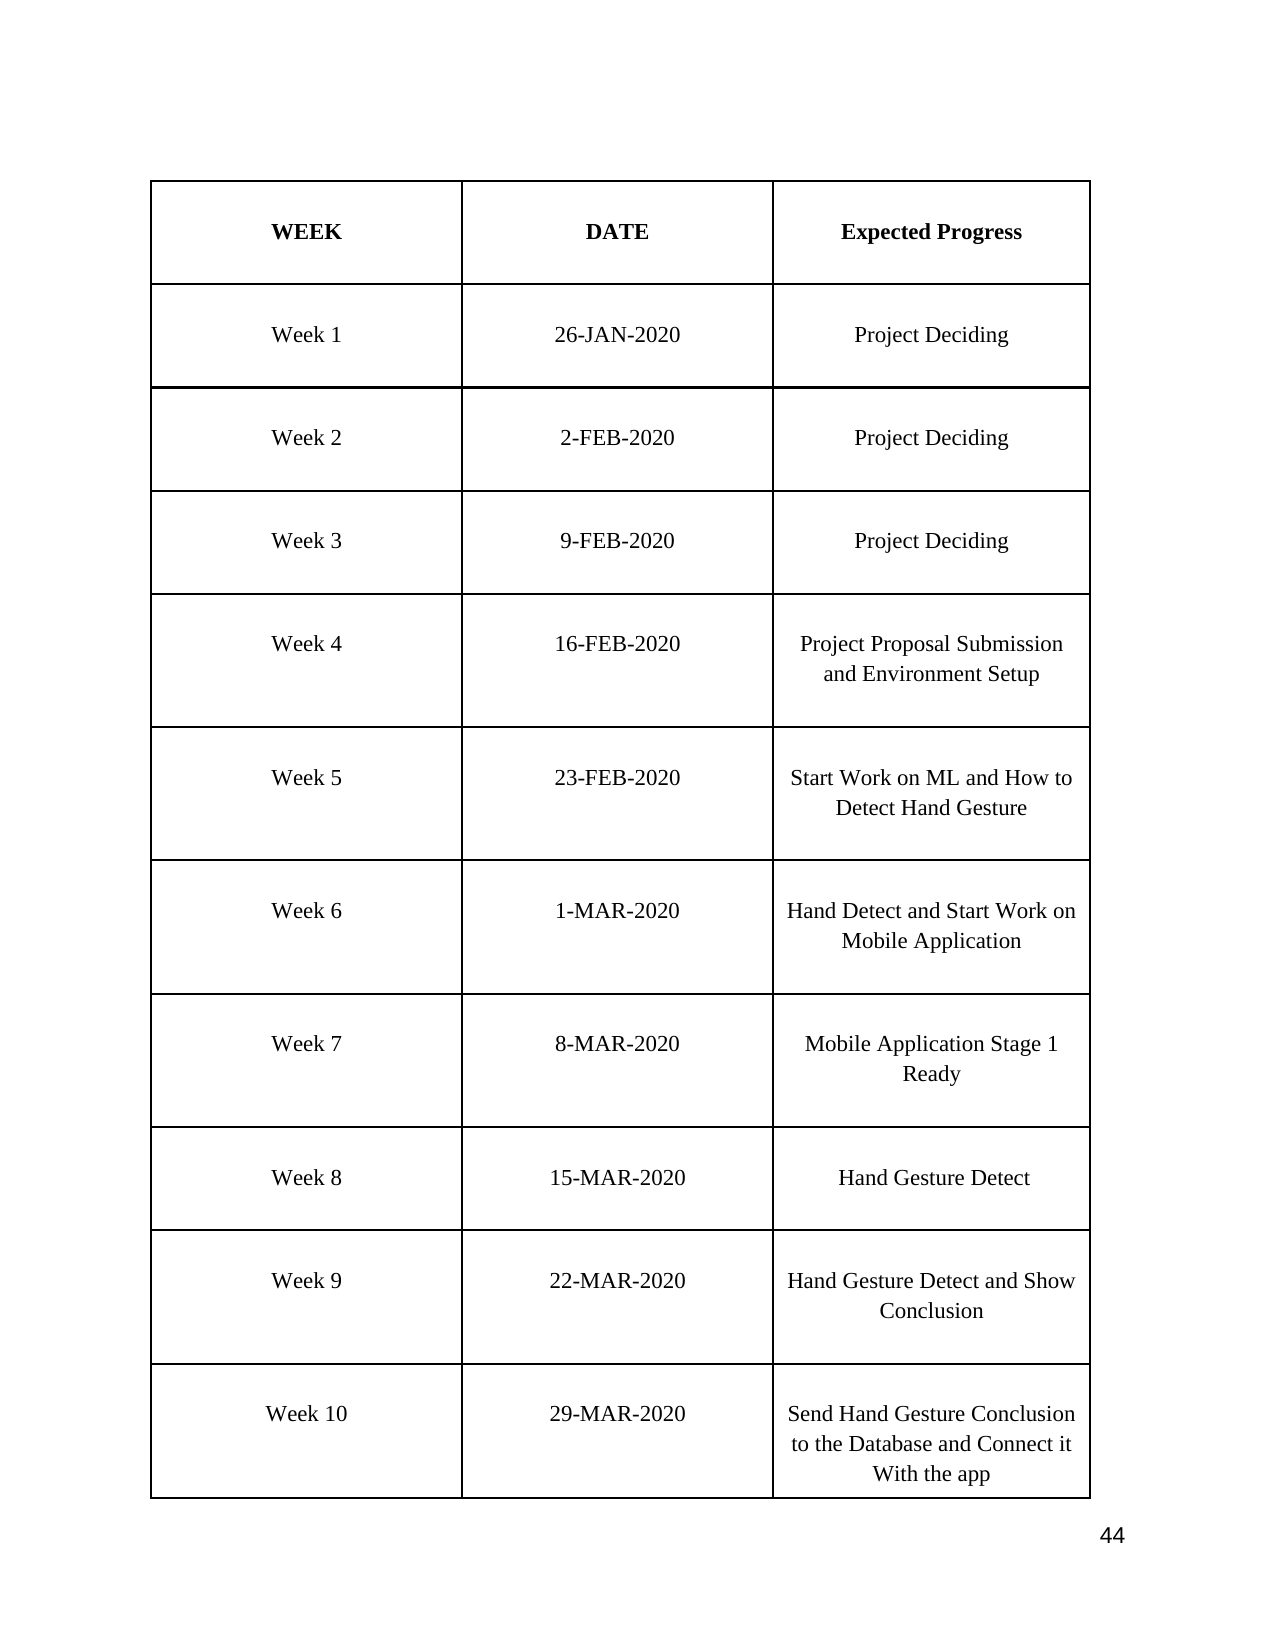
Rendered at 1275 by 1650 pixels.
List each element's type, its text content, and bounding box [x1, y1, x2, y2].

table_header Expected Progress [774, 182, 1089, 283]
table_cell 8-MAR-2020 [463, 995, 772, 1126]
table_header DATE [463, 182, 772, 283]
table_cell Week 4 [152, 595, 461, 726]
table_cell Start Work on ML and How to Detect Hand Gesture [774, 728, 1089, 859]
table_cell Week 8 [152, 1128, 461, 1229]
table_cell Hand Gesture Detect [774, 1128, 1089, 1229]
table_cell 26-JAN-2020 [463, 285, 772, 386]
table_cell Week 3 [152, 492, 461, 593]
table_cell Week 10 [152, 1365, 461, 1497]
table_cell Hand Detect and Start Work on Mobile Application [774, 861, 1089, 993]
table_cell Send Hand Gesture Conclusion to the Database and Connect it With the app [774, 1365, 1089, 1497]
table_cell Week 7 [152, 995, 461, 1126]
table_cell Week 6 [152, 861, 461, 993]
table_cell 2-FEB-2020 [463, 389, 772, 489]
table_cell 9-FEB-2020 [463, 492, 772, 593]
table_cell Project Deciding [774, 285, 1089, 386]
table_cell 16-FEB-2020 [463, 595, 772, 726]
table_cell Project Proposal Submission and Environment Setup [774, 595, 1089, 726]
table_cell 29-MAR-2020 [463, 1365, 772, 1497]
table_cell Week 9 [152, 1231, 461, 1362]
table_cell Hand Gesture Detect and Show Conclusion [774, 1231, 1089, 1362]
table_cell Project Deciding [774, 492, 1089, 593]
table_cell Mobile Application Stage 1 Ready [774, 995, 1089, 1126]
table_cell 15-MAR-2020 [463, 1128, 772, 1229]
table_cell Week 2 [152, 389, 461, 489]
table_header WEEK [152, 182, 461, 283]
table_cell Project Deciding [774, 389, 1089, 489]
table_cell 22-MAR-2020 [463, 1231, 772, 1362]
table_cell 1-MAR-2020 [463, 861, 772, 993]
table_cell 23-FEB-2020 [463, 728, 772, 859]
table_cell Week 1 [152, 285, 461, 386]
table_cell Week 5 [152, 728, 461, 859]
